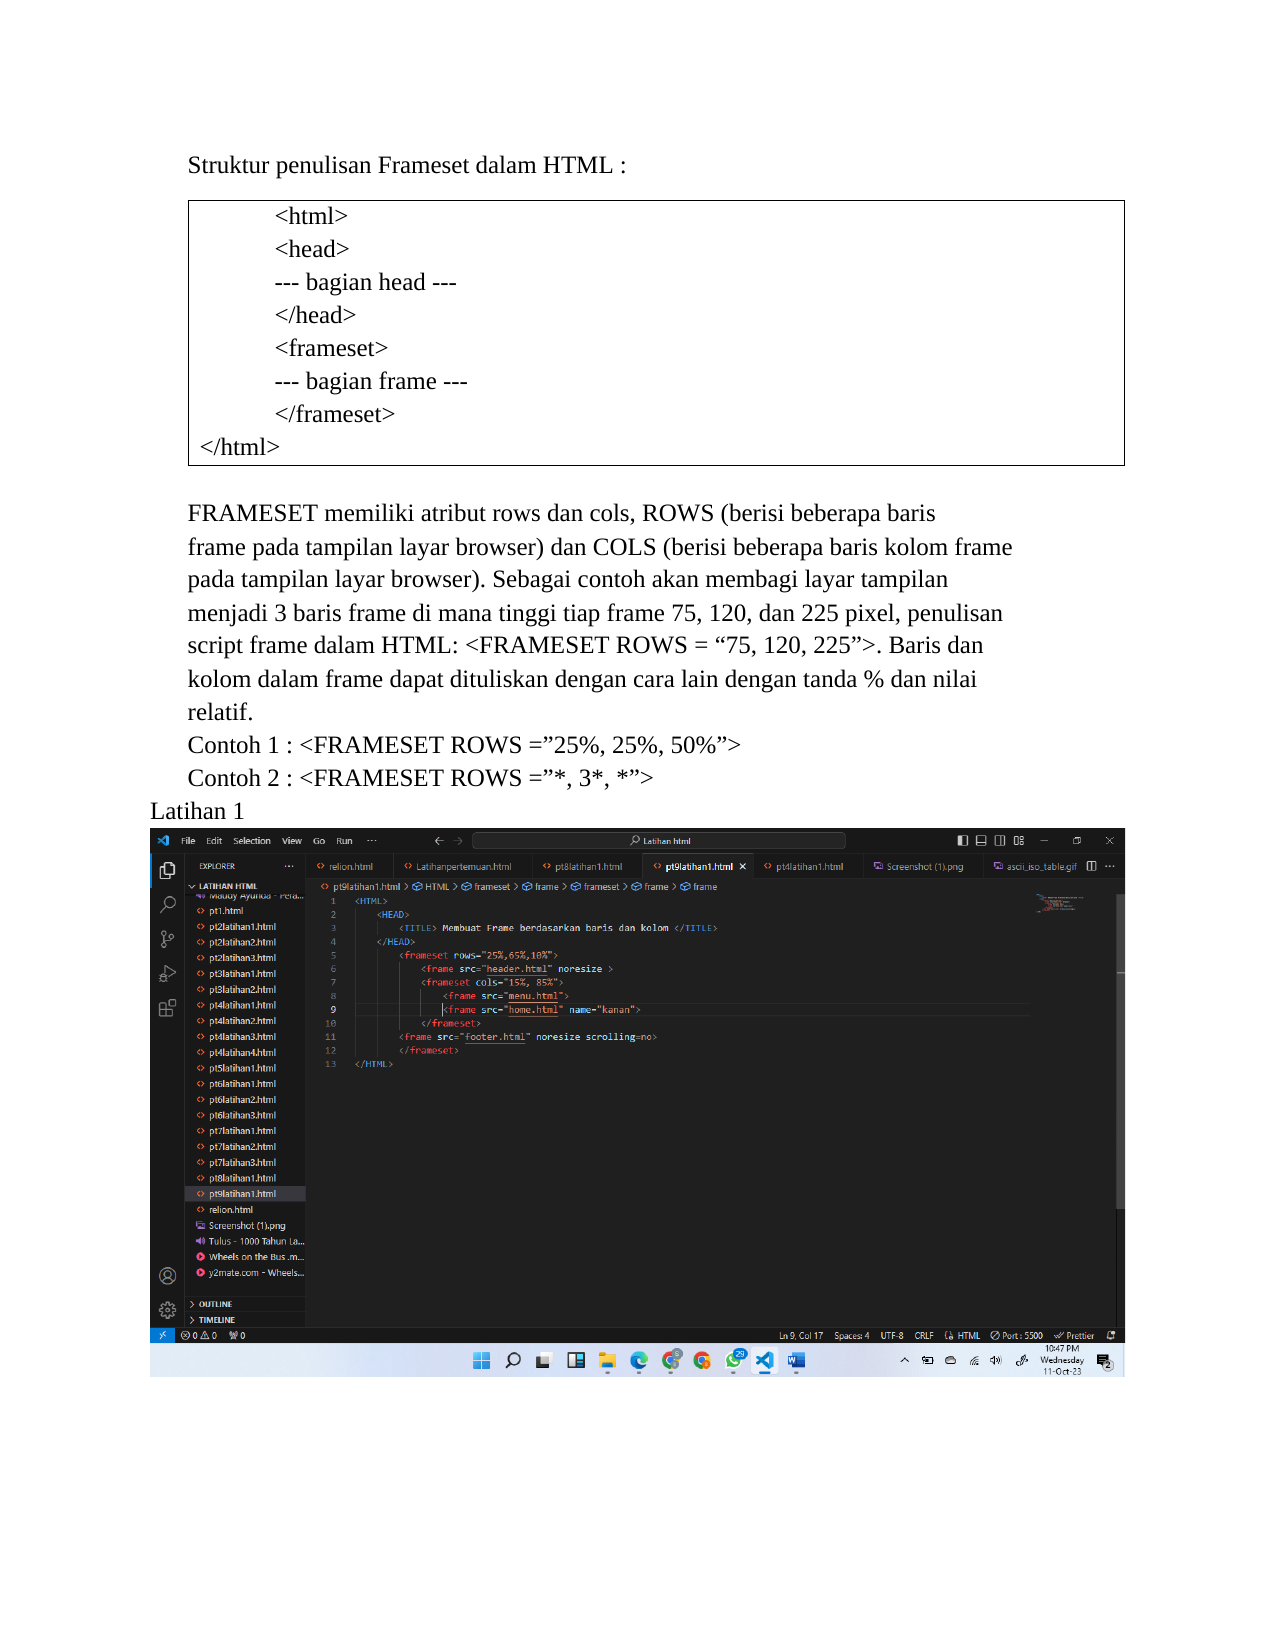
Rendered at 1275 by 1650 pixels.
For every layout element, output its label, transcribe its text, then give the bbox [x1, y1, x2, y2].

list kolom dalam frame dapat dituliskan dengan cara lain dengan tanda % dan nilai [187, 664, 1125, 692]
list pada tampilan layar browser). Sebagai contoh akan membagi layar tampilan [187, 564, 1125, 593]
picture [150, 828, 1125, 1377]
list Contoh 1 : <FRAMESET ROWS =”25%, 25%, 50%”> [187, 730, 1125, 758]
list relatif. [187, 697, 1125, 725]
list Struktur penulisan Frameset dalam HTML : [187, 150, 1125, 179]
list Contoh 2 : <FRAMESET ROWS =”*, 3*, *”> [187, 763, 1125, 791]
list menjadi 3 baris frame di mana tinggi tiap frame 75, 120, dan 225 pixel, penulisan [187, 598, 1125, 626]
list Latihan 1 [150, 796, 1125, 824]
table_header <html> <head> --- bagian head --- </head> <frameset> --- bagian frame --- </frameset> </html> [189, 201, 1124, 464]
list frame pada tampilan layar browser) dan COLS (berisi beberapa baris kolom frame [187, 532, 1125, 560]
list FRAMESET memiliki atribut rows dan cols, ROWS (berisi beberapa baris [187, 498, 1125, 527]
list script frame dalam HTML: <FRAMESET ROWS = “75, 120, 225”>. Baris dan [187, 631, 1125, 659]
